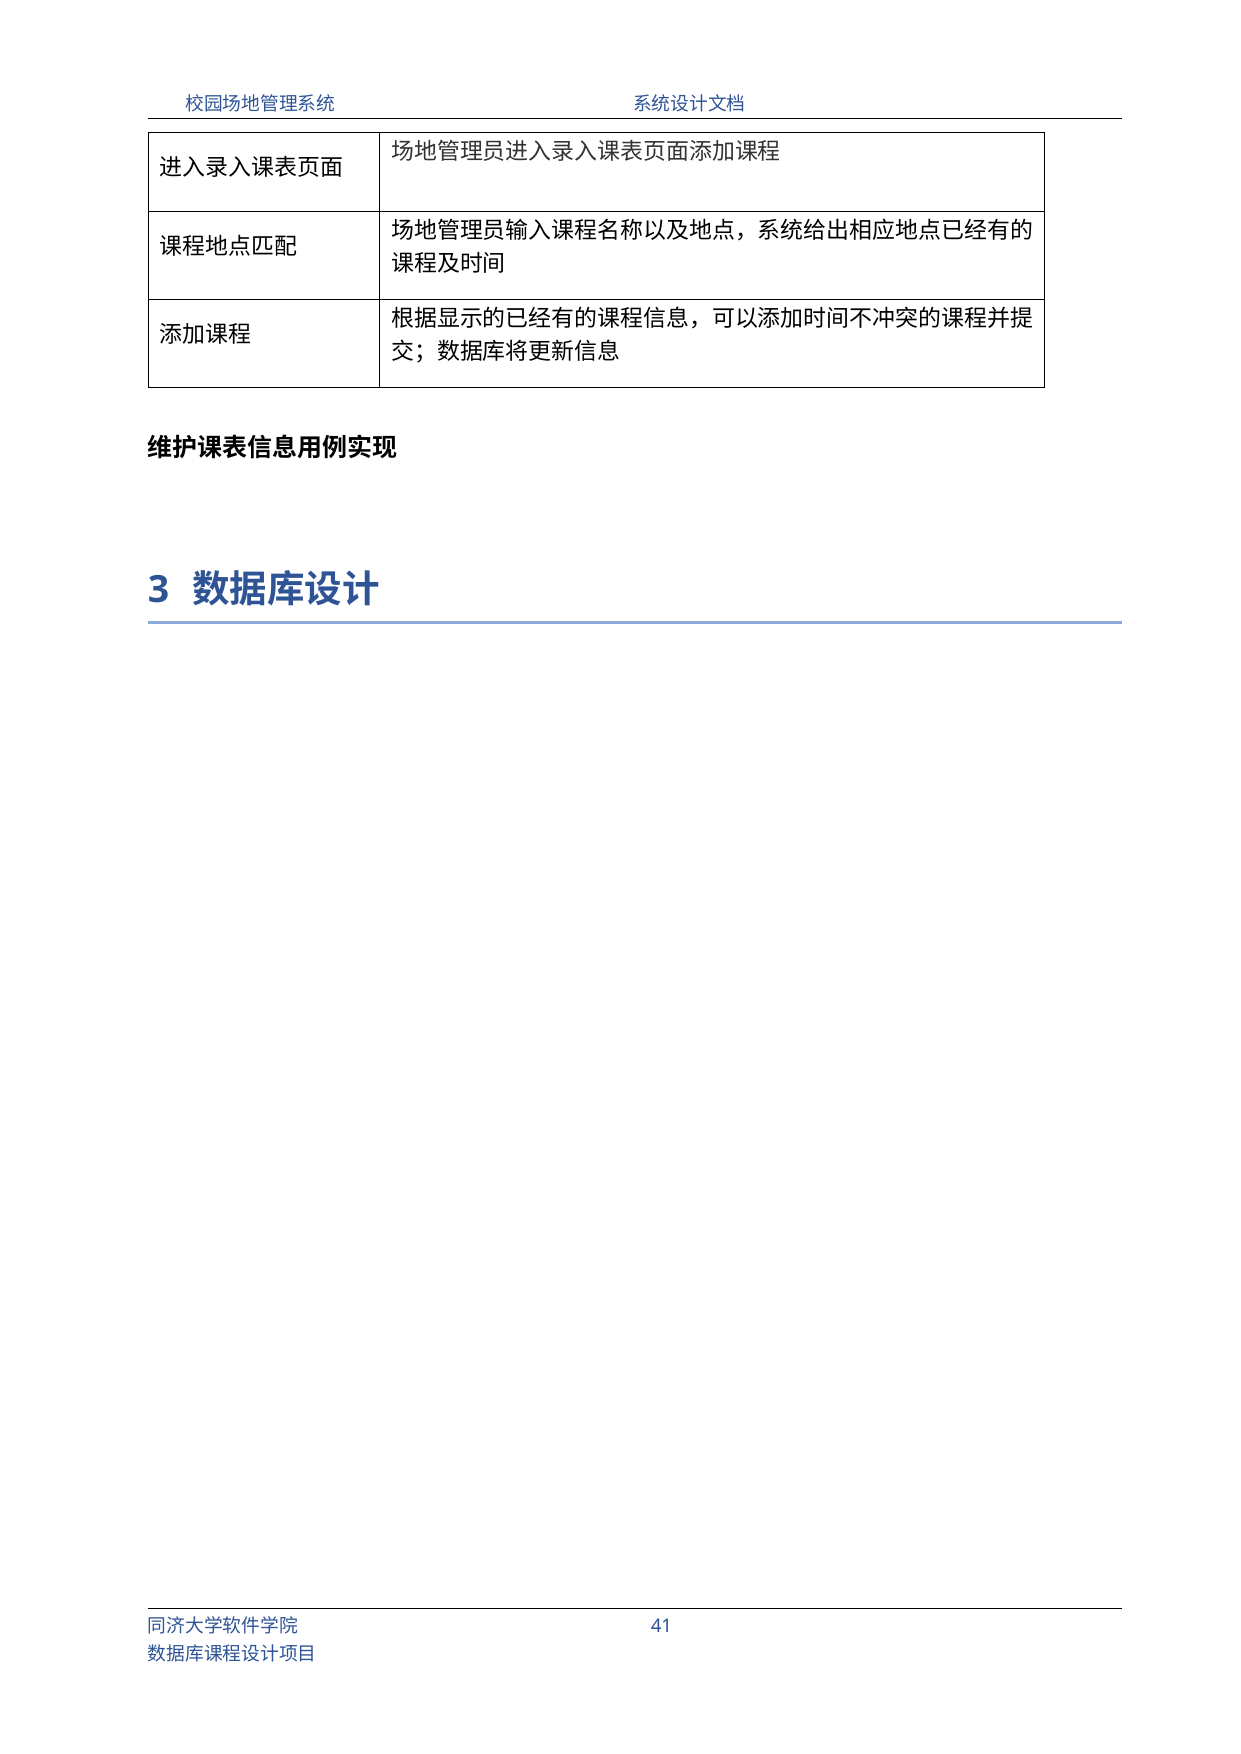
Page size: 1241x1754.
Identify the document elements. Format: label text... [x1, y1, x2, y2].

table_cell 添加课程 [149, 300, 379, 387]
table_cell 场地管理员输入课程名称以及地点，系统给出相应地点已经有的课程及时间 [380, 212, 1044, 299]
table_cell 根据显示的已经有的课程信息，可以添加时间不冲突的课程并提交；数据库将更新信息 [380, 300, 1044, 387]
table_cell 进入录入课表页面 [149, 133, 379, 211]
subtitle 维护课表信息用例实现 [148, 413, 1122, 478]
table_cell 场地管理员进入录入课表页面添加课程 [380, 133, 1044, 211]
text 数据库设计 [148, 553, 1122, 621]
table_cell 课程地点匹配 [149, 212, 379, 299]
